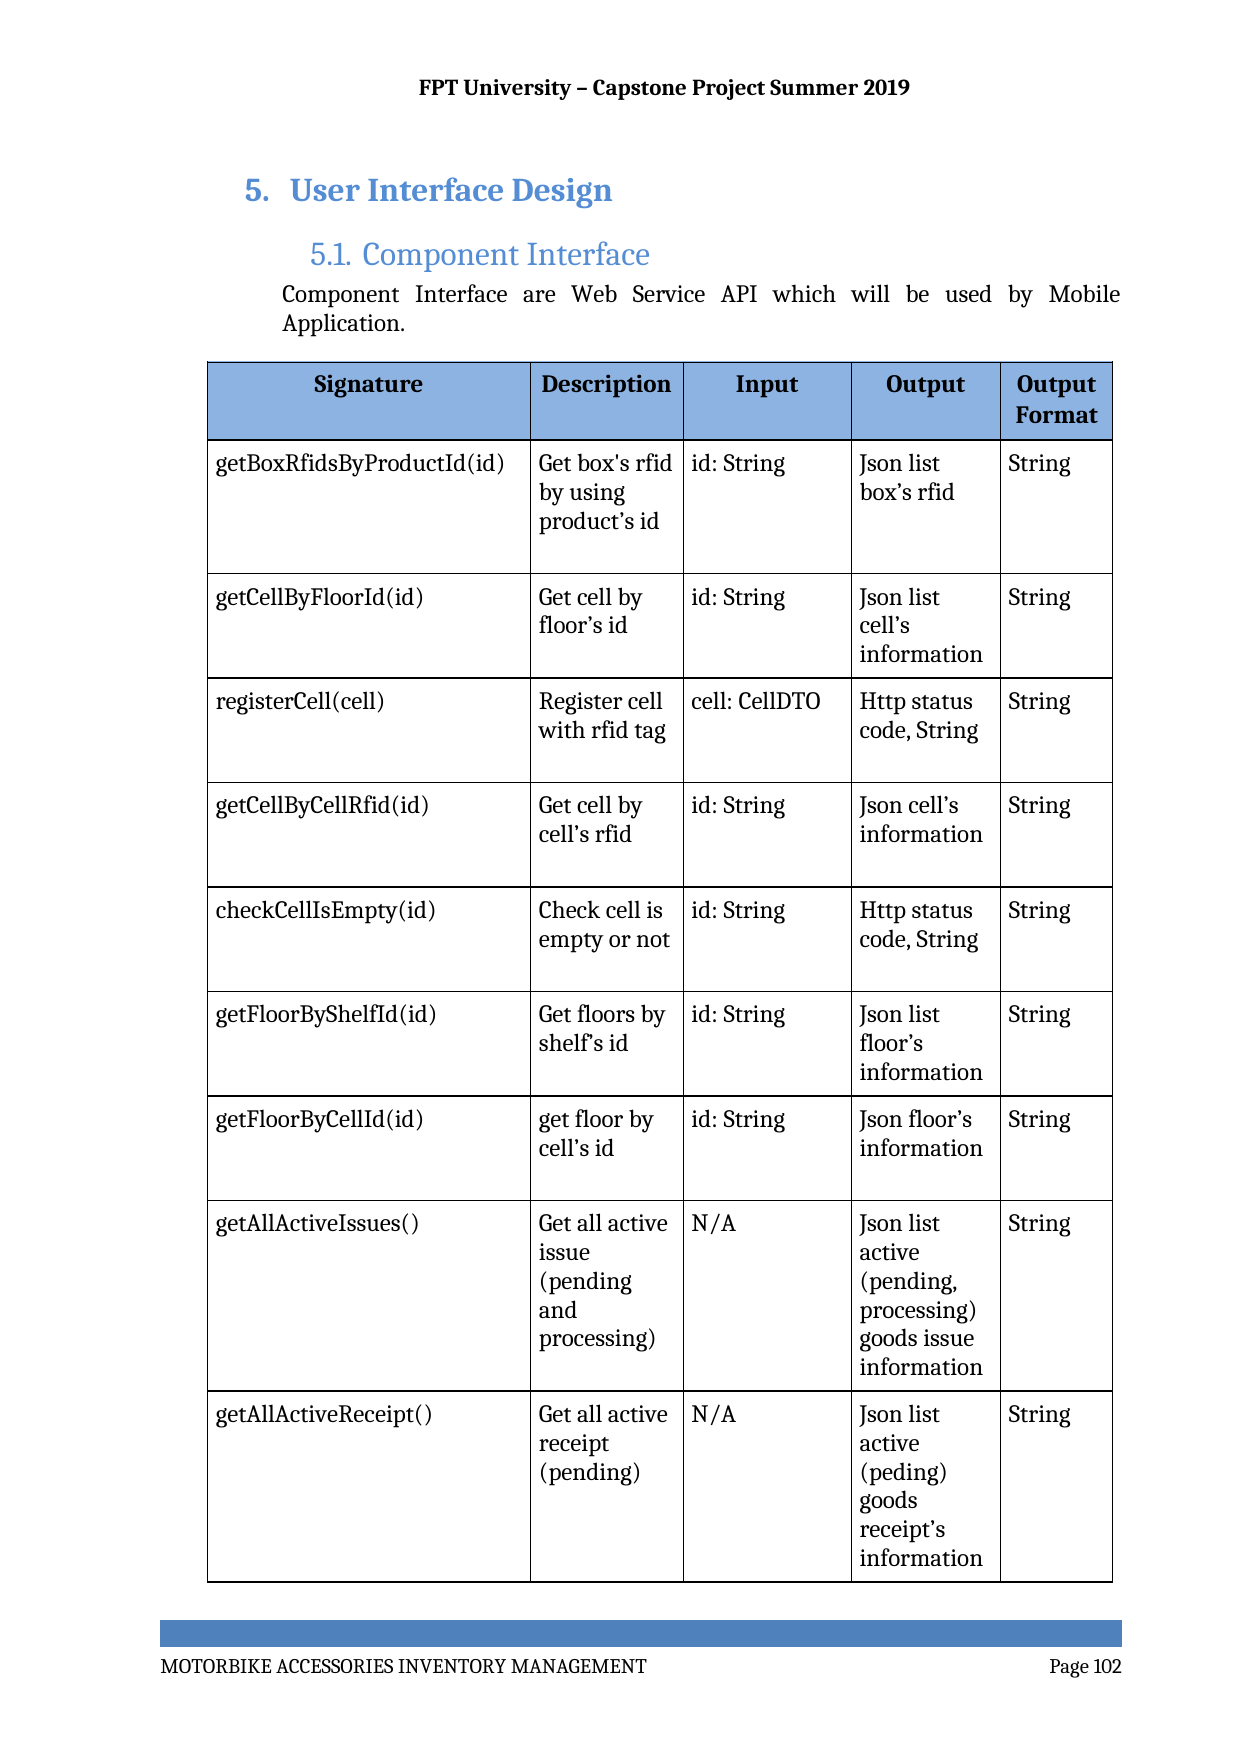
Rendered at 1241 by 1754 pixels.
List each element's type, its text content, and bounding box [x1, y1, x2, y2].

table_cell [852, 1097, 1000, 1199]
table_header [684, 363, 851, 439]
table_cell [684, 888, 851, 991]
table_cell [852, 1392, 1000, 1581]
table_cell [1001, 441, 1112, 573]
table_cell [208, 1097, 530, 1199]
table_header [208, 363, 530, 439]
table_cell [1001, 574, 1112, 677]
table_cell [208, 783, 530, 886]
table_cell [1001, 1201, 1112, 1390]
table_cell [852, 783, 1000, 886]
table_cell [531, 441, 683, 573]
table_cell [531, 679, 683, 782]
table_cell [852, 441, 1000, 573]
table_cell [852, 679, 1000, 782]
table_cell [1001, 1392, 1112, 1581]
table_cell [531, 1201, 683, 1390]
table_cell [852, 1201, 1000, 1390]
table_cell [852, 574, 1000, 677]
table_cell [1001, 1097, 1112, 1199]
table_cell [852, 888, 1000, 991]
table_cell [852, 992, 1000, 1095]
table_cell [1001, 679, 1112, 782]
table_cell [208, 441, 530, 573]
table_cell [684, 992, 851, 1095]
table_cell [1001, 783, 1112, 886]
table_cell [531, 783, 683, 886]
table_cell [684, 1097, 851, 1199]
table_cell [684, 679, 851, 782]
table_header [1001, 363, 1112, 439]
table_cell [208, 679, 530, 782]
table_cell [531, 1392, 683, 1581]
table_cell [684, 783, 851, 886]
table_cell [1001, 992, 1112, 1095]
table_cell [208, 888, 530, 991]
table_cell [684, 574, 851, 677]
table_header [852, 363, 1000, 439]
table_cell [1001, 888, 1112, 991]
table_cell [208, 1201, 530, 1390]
subtitle Component Interface [310, 236, 1122, 274]
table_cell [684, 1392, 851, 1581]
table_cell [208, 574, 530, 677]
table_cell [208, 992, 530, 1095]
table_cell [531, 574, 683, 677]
subtitle User Interface Design [244, 171, 1122, 209]
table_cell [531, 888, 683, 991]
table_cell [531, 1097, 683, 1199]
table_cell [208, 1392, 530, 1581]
text Component Interface are Web Service API which will be used by Mobile Application. [282, 280, 1122, 337]
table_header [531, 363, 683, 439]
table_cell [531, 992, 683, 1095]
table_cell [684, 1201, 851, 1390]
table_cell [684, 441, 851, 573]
